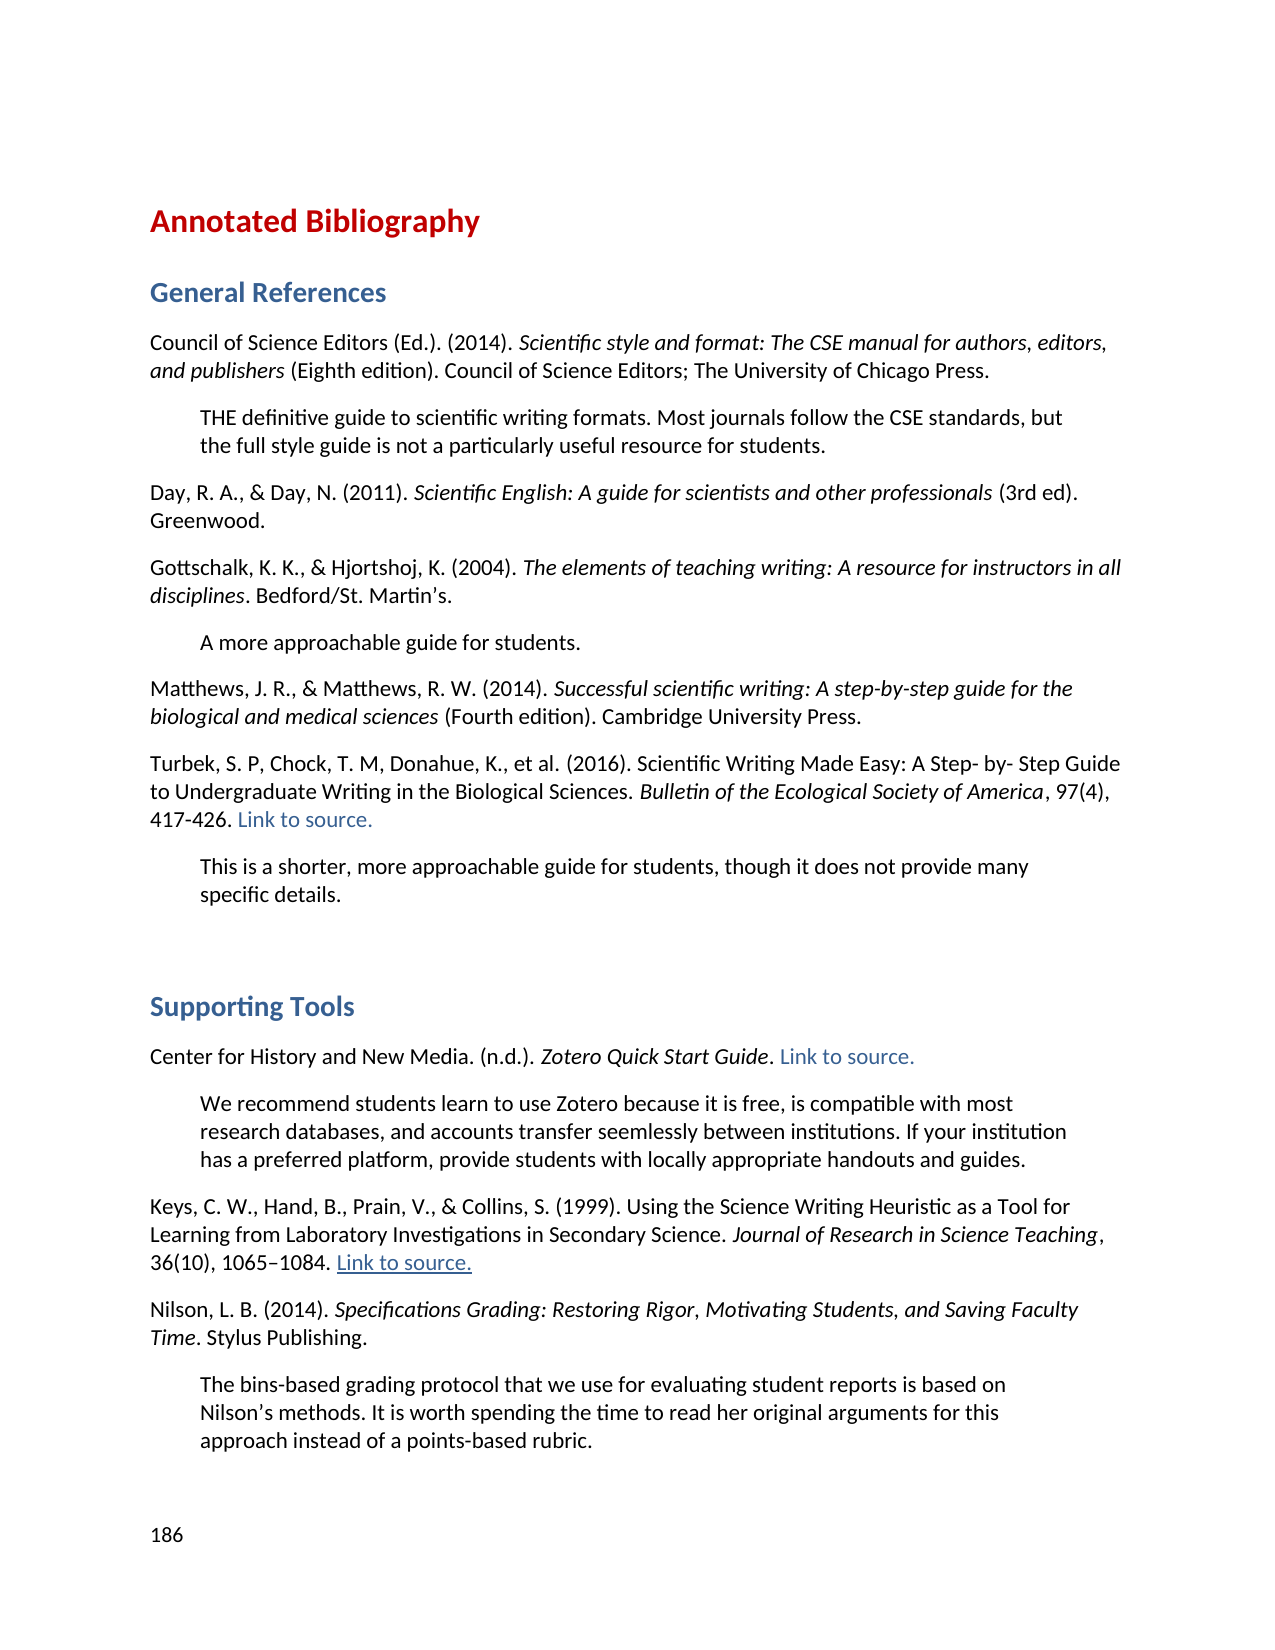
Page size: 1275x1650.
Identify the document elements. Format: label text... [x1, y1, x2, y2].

subtitle Annotated Bibliography [150, 200, 1125, 241]
text A more approachable guide for students. [200, 628, 1075, 656]
text Gottschalk, K. K., & Hjortshoj, K. (2004). The elements of teaching writing: A resource for instructors in all disciplines. Bedford/St. Martin’s. [150, 553, 1125, 609]
subtitle General References [150, 274, 1125, 310]
text We recommend students learn to use Zotero because it is free, is compatible with most research databases, and accounts transfer seemlessly between institutions. If your institution has a preferred platform, provide students with locally appropriate handouts and guides. [200, 1089, 1075, 1173]
text THE definitive guide to scientific writing formats. Most journals follow the CSE standards, but the full style guide is not a particularly useful resource for students. [200, 403, 1075, 459]
subtitle Supporting Tools [150, 988, 1125, 1024]
text Keys, C. W., Hand, B., Prain, V., & Collins, S. (1999). Using the Science Writing Heuristic as a Tool for Learning from Laboratory Investigations in Secondary Science. Journal of Research in Science Teaching, 36(10), 1065–1084. Link to source. [150, 1192, 1125, 1276]
text Nilson, L. B. (2014). Specifications Grading: Restoring Rigor, Motivating Students, and Saving Faculty Time. Stylus Publishing. [150, 1295, 1125, 1351]
text Council of Science Editors (Ed.). (2014). Scientific style and format: The CSE manual for authors, editors, and publishers (Eighth edition). Council of Science Editors; The University of Chicago Press. [150, 328, 1125, 384]
text The bins-based grading protocol that we use for evaluating student reports is based on Nilson’s methods. It is worth spending the time to read her original arguments for this approach instead of a points-based rubric. [200, 1370, 1075, 1454]
text Matthews, J. R., & Matthews, R. W. (2014). Successful scientific writing: A step-by-step guide for the biological and medical sciences (Fourth edition). Cambridge University Press. [150, 674, 1125, 730]
text This is a shorter, more approachable guide for students, though it does not provide many specific details. [200, 852, 1075, 908]
text Turbek, S. P, Chock, T. M, Donahue, K., et al. (2016). Scientific Writing Made Easy: A Step- by- Step Guide to Undergraduate Writing in the Biological Sciences. Bulletin of the Ecological Society of America, 97(4), 417-426. Link to source. [150, 749, 1125, 833]
text Center for History and New Media. (n.d.). Zotero Quick Start Guide. Link to source. [150, 1042, 1125, 1071]
text Day, R. A., & Day, N. (2011). Scientific English: A guide for scientists and other professionals (3rd ed). Greenwood. [150, 478, 1125, 534]
